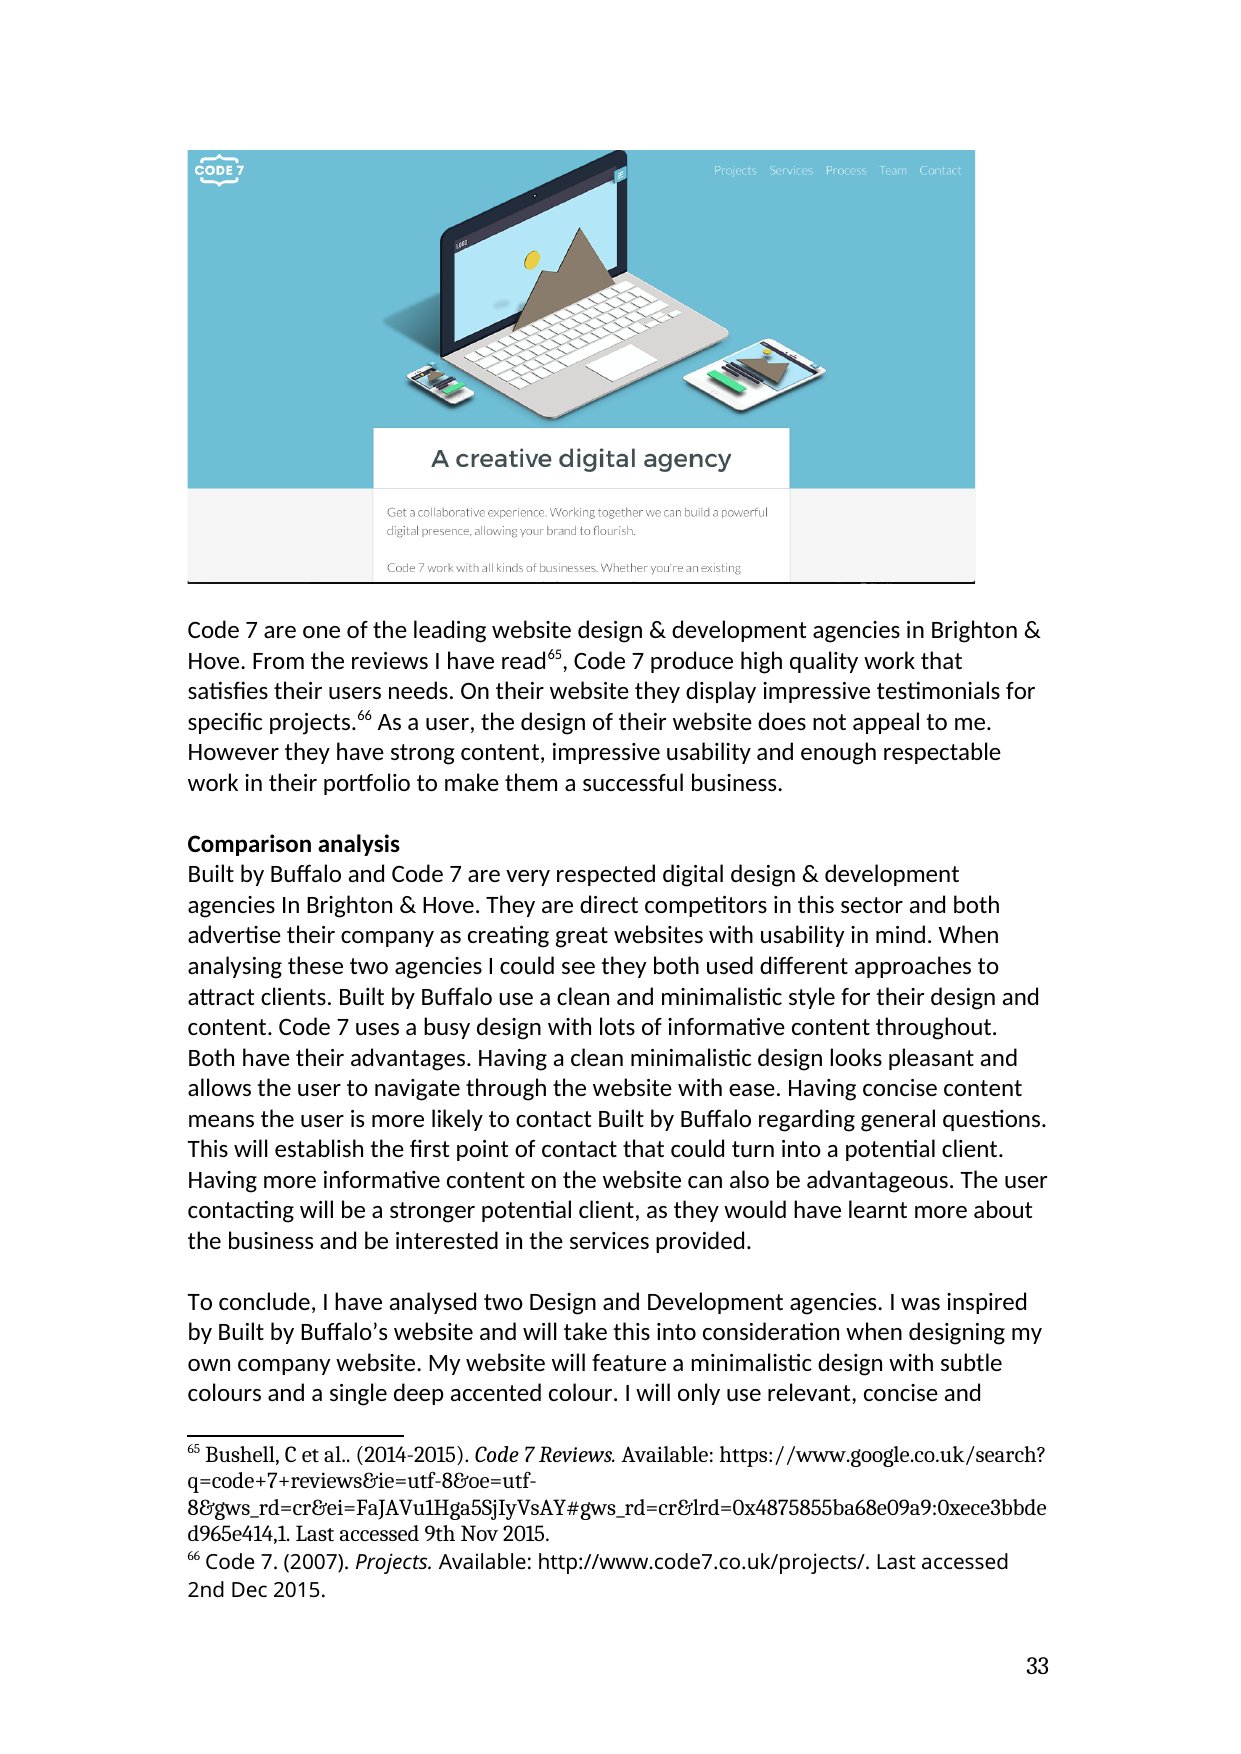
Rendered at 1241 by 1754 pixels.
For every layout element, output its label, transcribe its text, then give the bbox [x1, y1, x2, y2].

text Built by Buffalo and Code 7 are very respected digital design & development agencies In Brighton & Hove. They are direct competitors in this sector and both advertise their company as creating great websites with usability in mind. When analysing these two agencies I could see they both used different approaches to attract clients. Built by Buffalo use a clean and minimalistic style for their design and content. Code 7 uses a busy design with lots of informative content throughout. Both have their advantages. Having a clean minimalistic design looks pleasant and allows the user to navigate through the website with ease. Having concise content means the user is more likely to contact Built by Buffalo regarding general questions. This will establish the first point of contact that could turn into a potential client. Having more informative content on the website can also be advantageous. The user contacting will be a stronger potential client, as they would have learnt more about the business and be interested in the services provided. [187, 859, 1049, 1255]
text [187, 1286, 1049, 1408]
text Comparison analysis [187, 828, 1049, 859]
picture [187, 150, 976, 584]
text Code 7 are one of the leading website design & development agencies in Brighton & Hove. From the reviews I have read, Code 7 produce high quality work that satisfies their users needs. On their website they display impressive testimonials for specific projects. As a user, the design of their website does not appeal to me. However they have strong content, impressive usability and enough respectable work in their portfolio to make them a successful business. [187, 614, 1049, 798]
